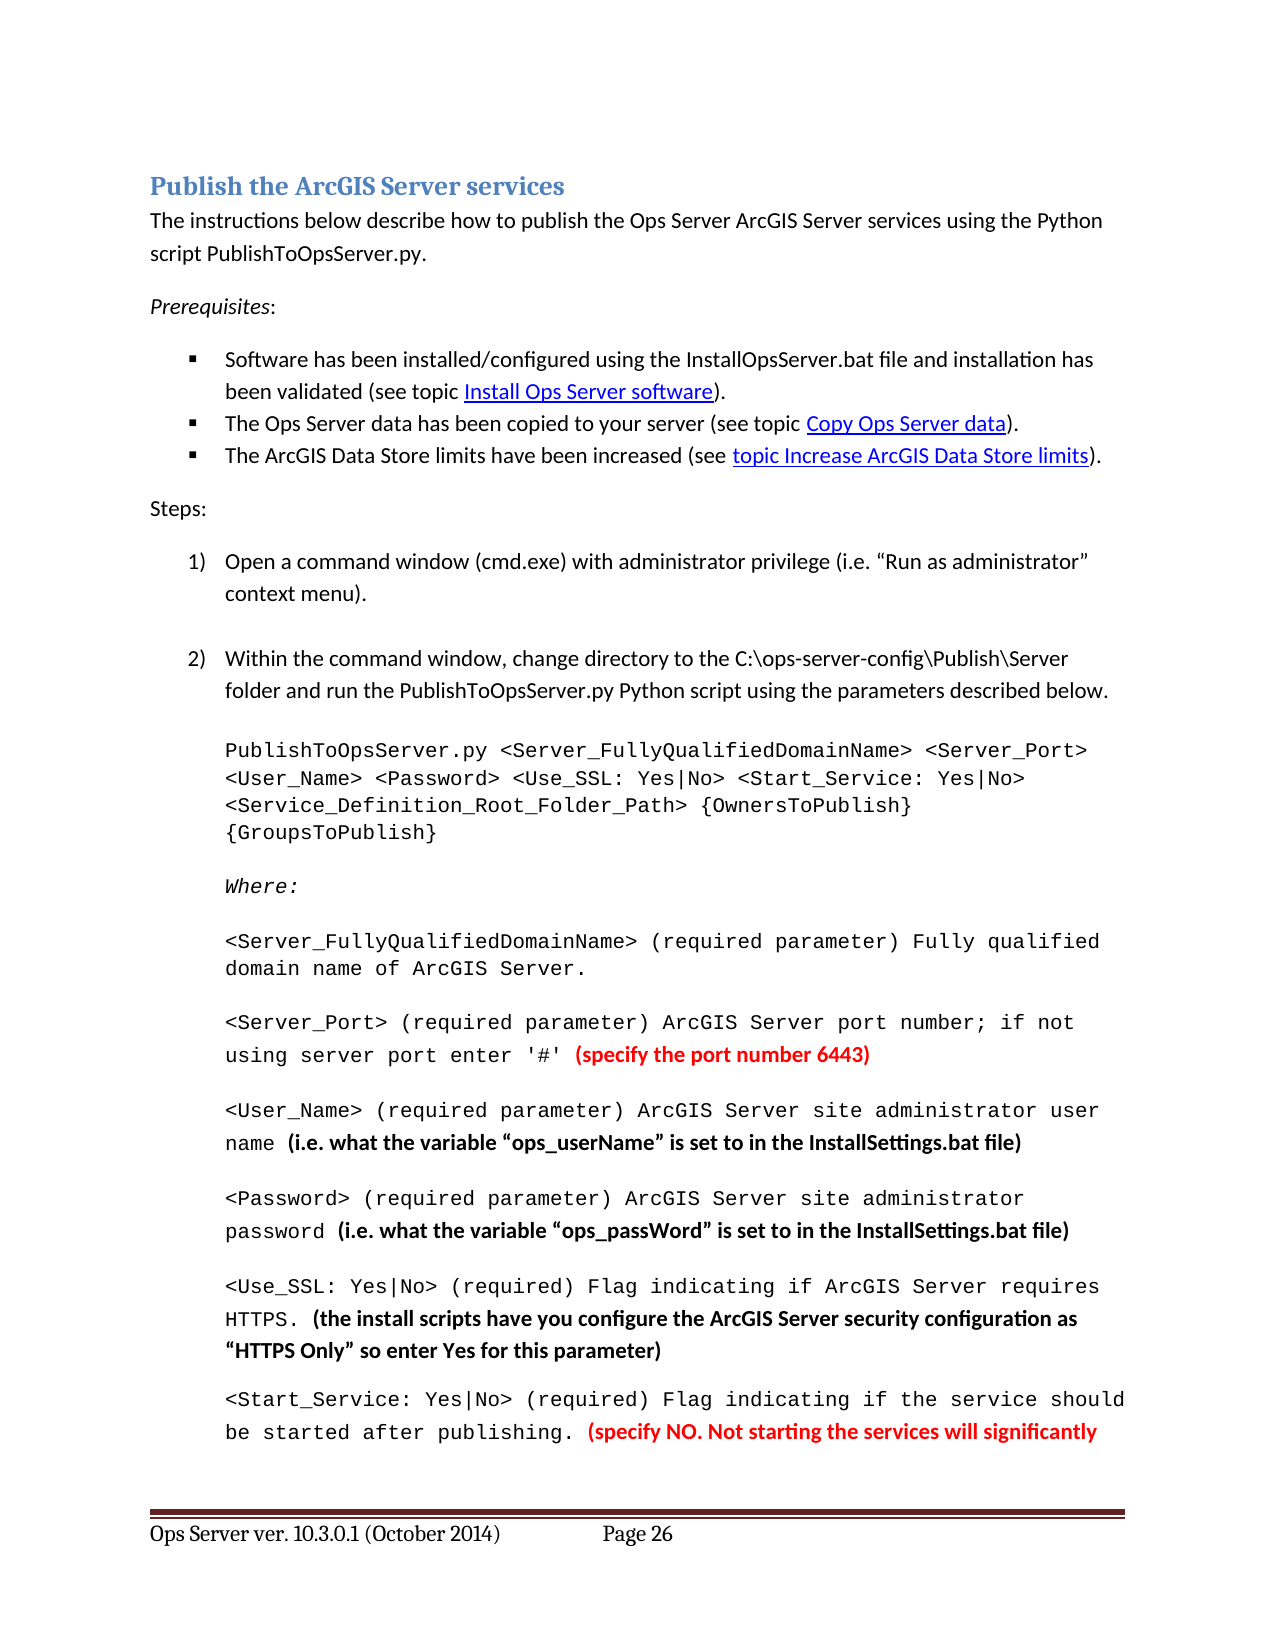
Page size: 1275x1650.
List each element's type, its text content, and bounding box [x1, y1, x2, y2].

subtitle Publish the ArcGIS Server services [150, 171, 1125, 202]
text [225, 1389, 1125, 1446]
text Steps: [150, 494, 1125, 522]
list Software has been installed/configured using the InstallOpsServer.bat file and installation has been validated (see topic Install Ops Server software). [187, 345, 1125, 405]
list <User_Name> (required parameter) ArcGIS Server site administrator user name (i.e. what the variable “ops_userName” is set to in the InstallSettings.bat file) [225, 1100, 1125, 1157]
list PublishToOpsServer.py <Server_FullyQualifiedDomainName> <Server_Port> <User_Name> <Password> <Use_SSL: Yes|No> <Start_Service: Yes|No> <Service_Definition_Root_Folder_Path> {OwnersToPublish} {GroupsToPublish} [225, 741, 1125, 846]
list Within the command window, change directory to the C:\ops-server-config\Publish\Server folder and run the PublishToOpsServer.py Python script using the parameters described below. [187, 644, 1125, 704]
list <Use_SSL: Yes|No> (required) Flag indicating if ArcGIS Server requires HTTPS. (the install scripts have you configure the ArcGIS Server security configuration as “HTTPS Only” so enter Yes for this parameter) [225, 1276, 1125, 1364]
text The instructions below describe how to publish the Ops Server ArcGIS Server services using the Python script PublishToOpsServer.py. [150, 207, 1125, 267]
list The ArcGIS Data Store limits have been increased (see topic Increase ArcGIS Data Store limits). [187, 441, 1125, 469]
list Open a command window (cmd.exe) with administrator privilege (i.e. “Run as administrator” context menu). [187, 547, 1125, 608]
list The Ops Server data has been copied to your server (see topic Copy Ops Server data). [187, 409, 1125, 437]
list Where: [225, 876, 1125, 900]
text Prerequisites: [150, 292, 1125, 320]
list <Server_FullyQualifiedDomainName> (required parameter) Fully qualified domain name of ArcGIS Server. [225, 931, 1125, 982]
list <Server_Port> (required parameter) ArcGIS Server port number; if not using server port enter '#' (specify the port number 6443) [225, 1012, 1125, 1069]
list <Password> (required parameter) ArcGIS Server site administrator password (i.e. what the variable “ops_passWord” is set to in the InstallSettings.bat file) [225, 1188, 1125, 1244]
